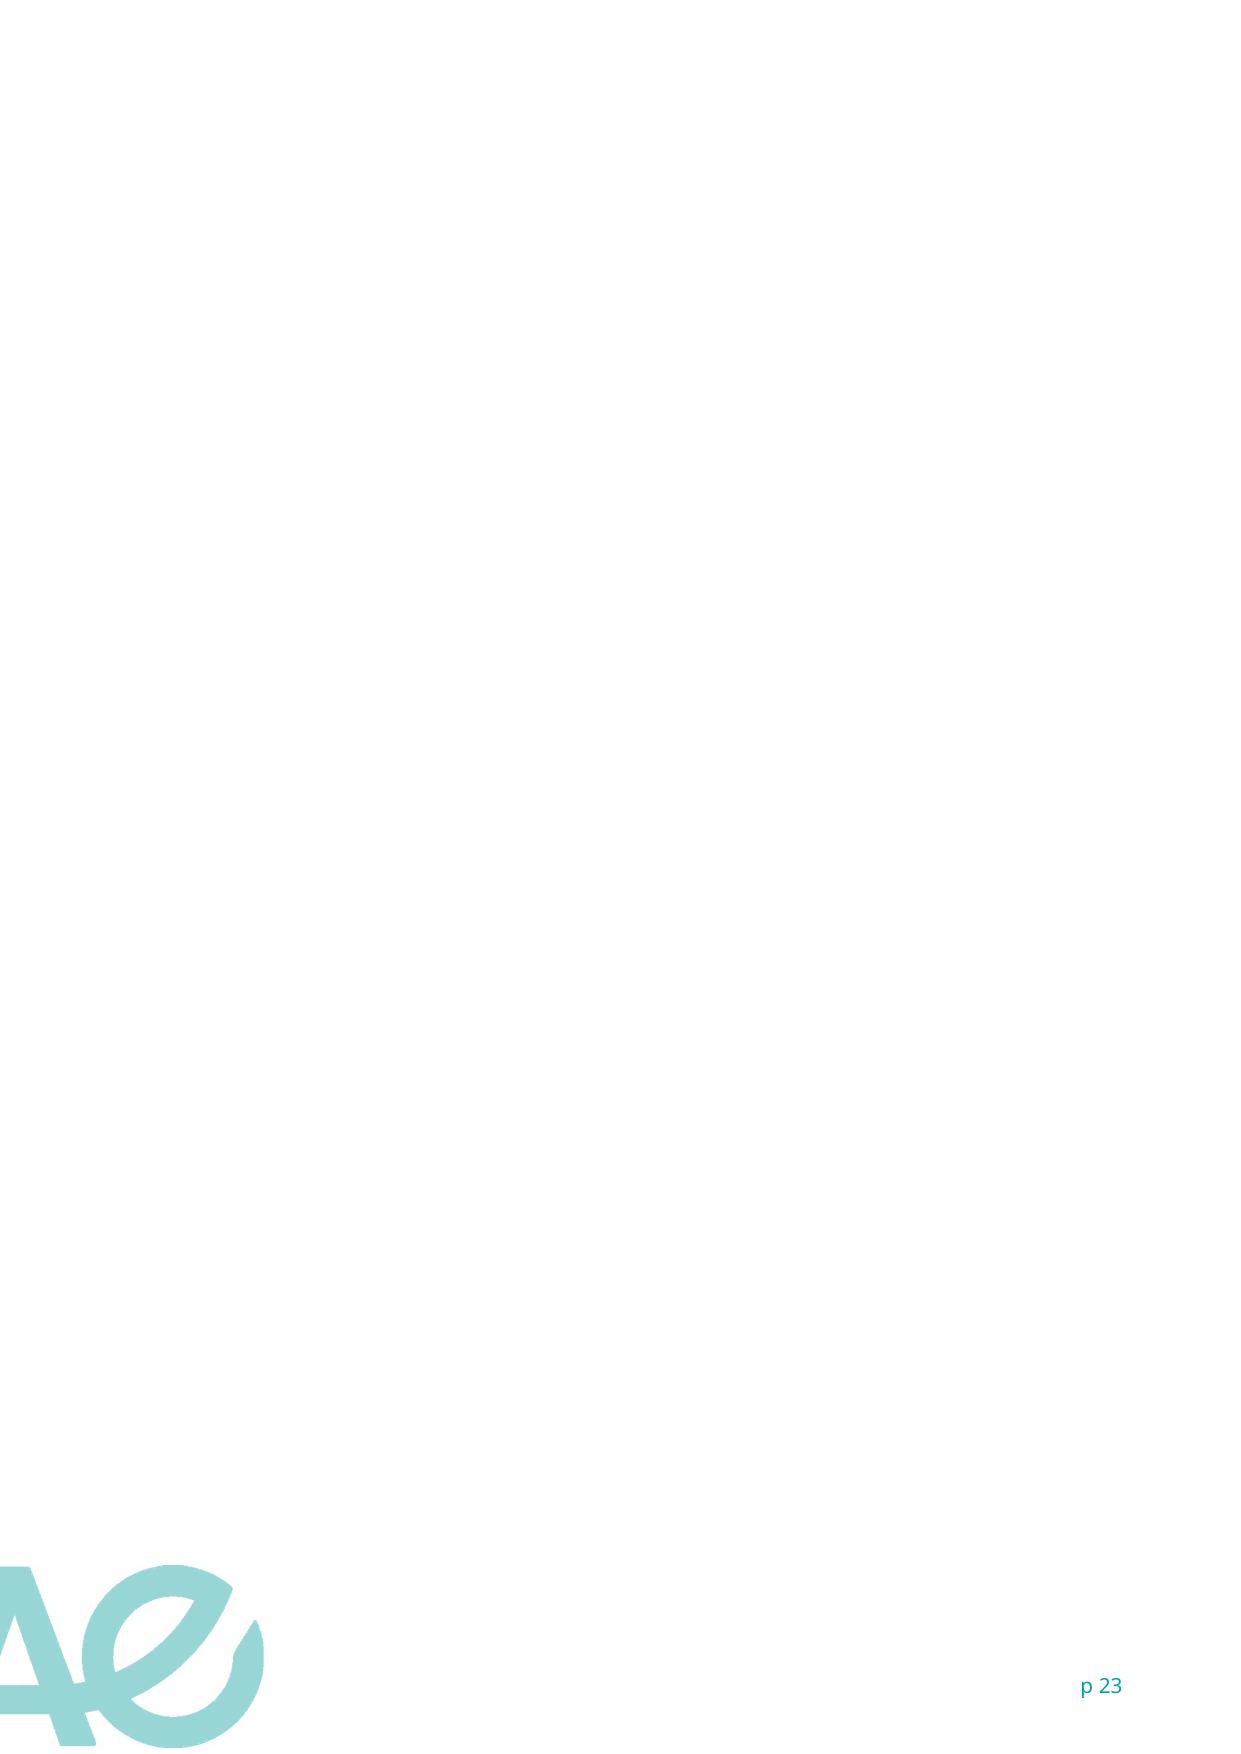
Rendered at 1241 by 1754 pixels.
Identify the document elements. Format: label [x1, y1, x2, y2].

picture [0, 1565, 264, 1748]
